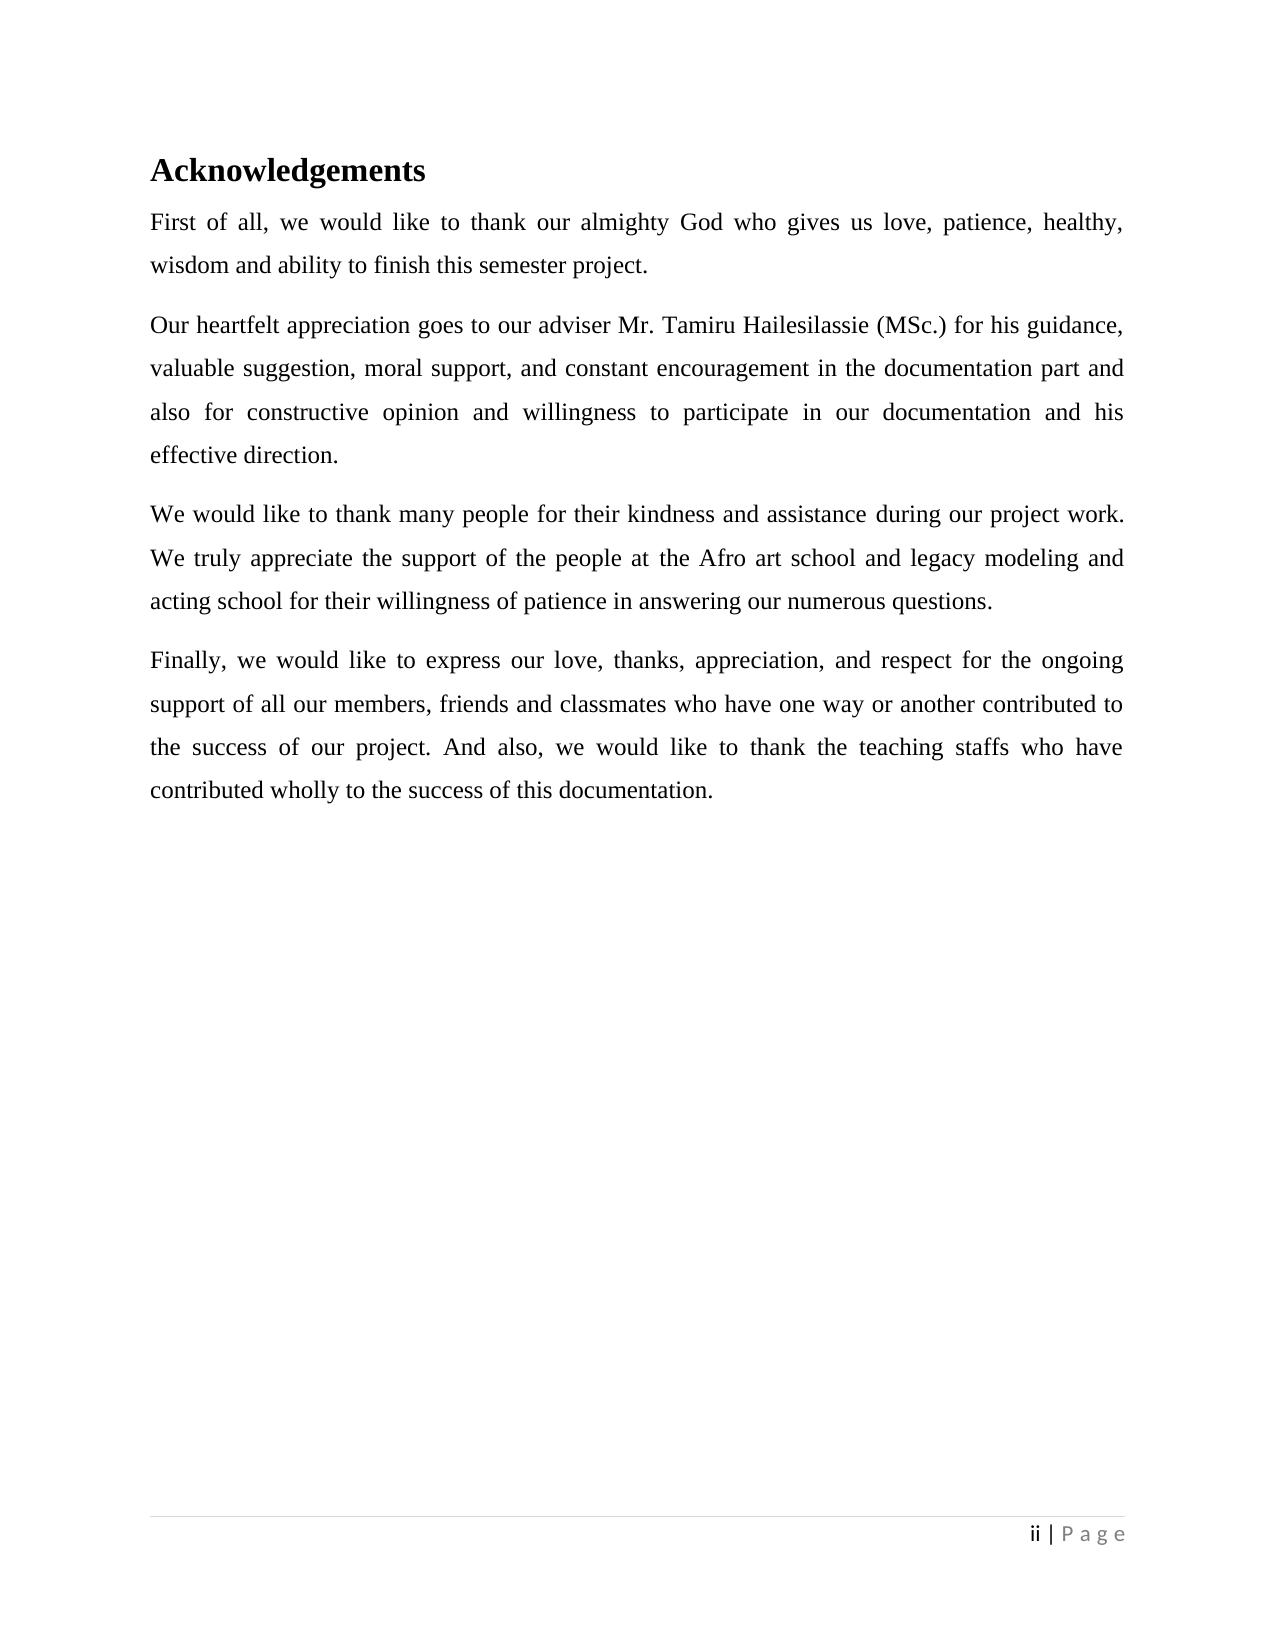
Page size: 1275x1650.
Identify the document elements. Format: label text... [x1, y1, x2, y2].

text Finally, we would like to express our love, thanks, appreciation, and respect for the ongoing support of all our members, friends and classmates who have one way or another contributed to the success of our project. And also, we would like to thank the teaching staffs who have contributed wholly to the success of this documentation. [150, 646, 1125, 804]
text We would like to thank many people for their kindness and assistance during our project work. We truly appreciate the support of the people at the Afro art school and legacy modeling and acting school for their willingness of patience in answering our numerous questions. [150, 499, 1125, 614]
text Our heartfelt appreciation goes to our adviser Mr. Tamiru Hailesilassie (MSc.) for his guidance, valuable suggestion, moral support, and constant encouragement in the documentation part and also for constructive opinion and willingness to participate in our documentation and his effective direction. [150, 310, 1125, 468]
text First of all, we would like to thank our almighty God who gives us love, patience, healthy, wisdom and ability to finish this semester project. [150, 207, 1125, 279]
subtitle Acknowledgements [150, 150, 1125, 188]
